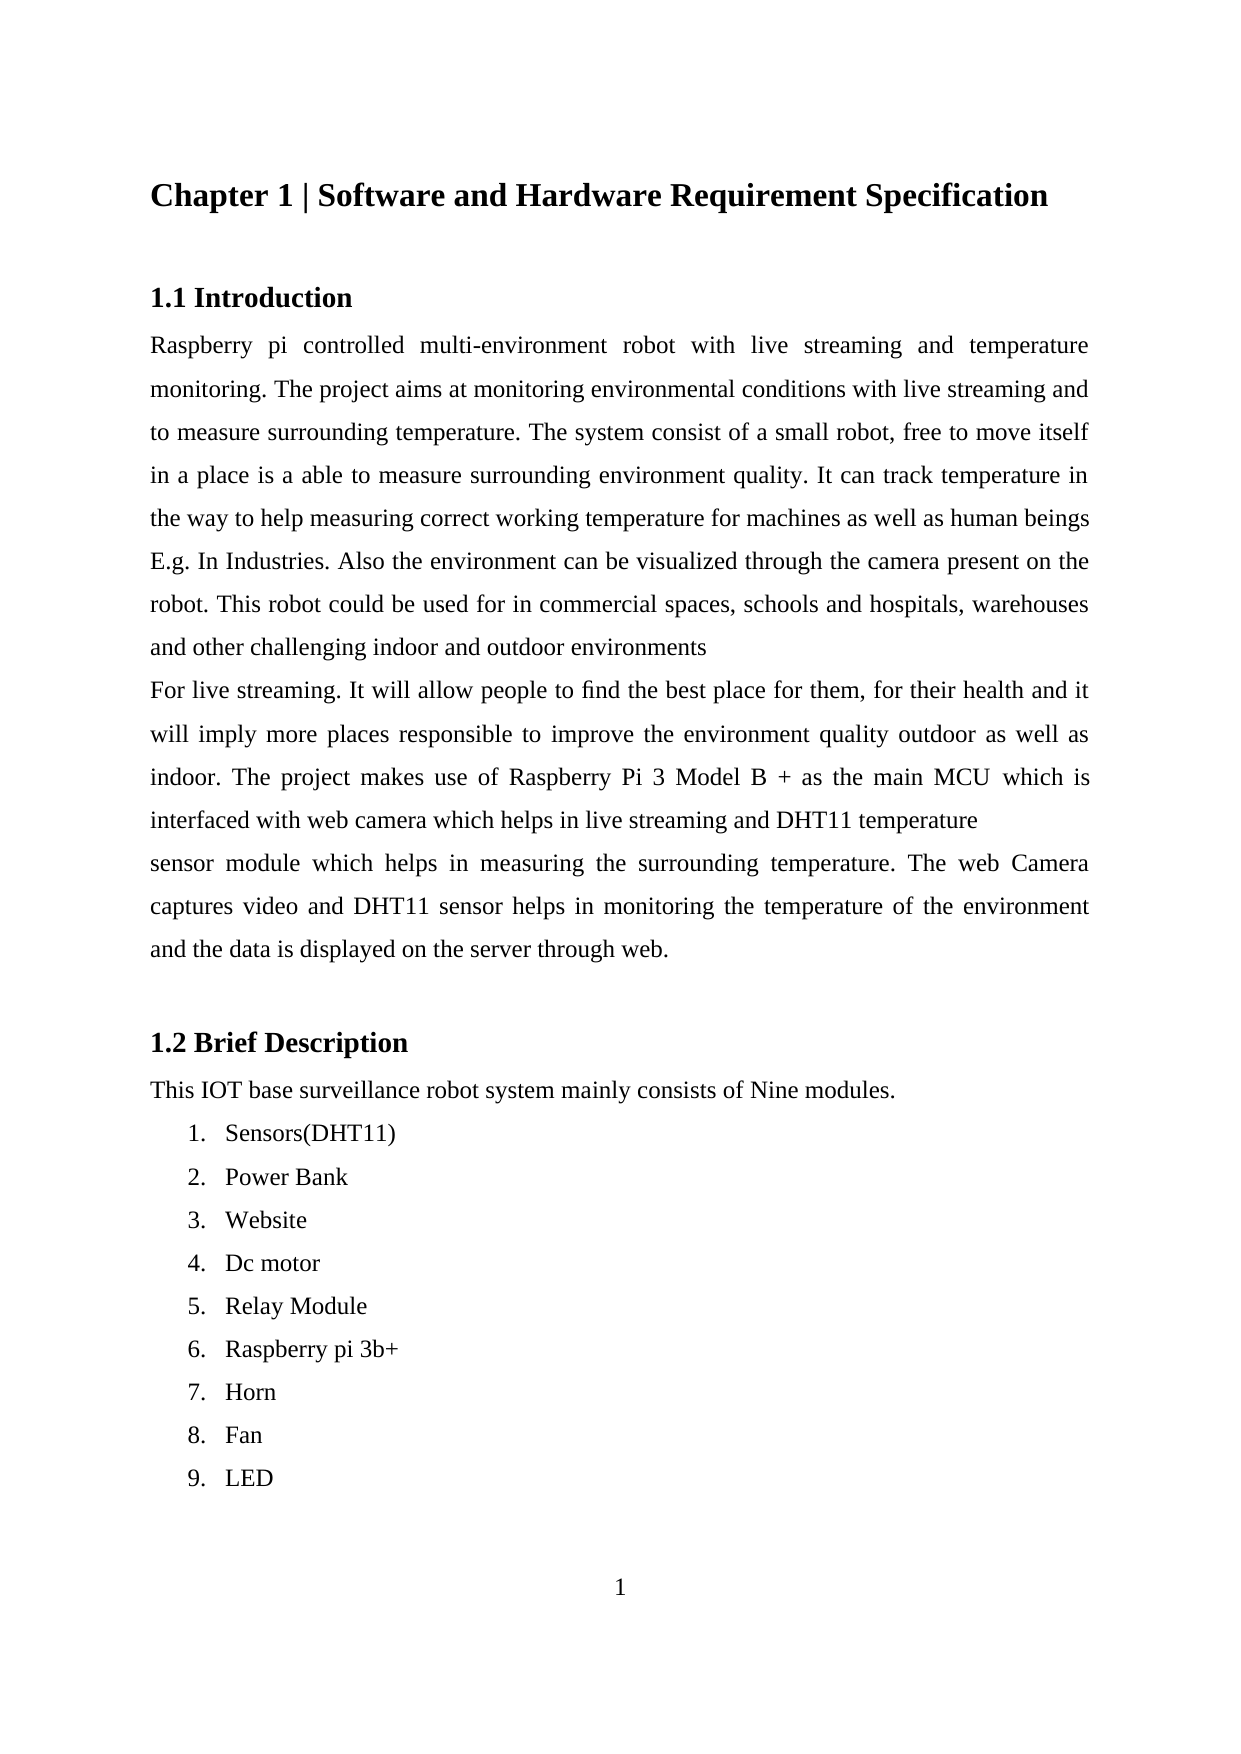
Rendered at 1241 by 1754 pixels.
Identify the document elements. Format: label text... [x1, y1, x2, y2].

list Relay Module [187, 1291, 1090, 1320]
text For live streaming. It will allow people to ﬁnd the best place for them, for their health and it will imply more places responsible to improve the environment quality outdoor as well as indoor. The project makes use of Raspberry Pi 3 Model B + as the main MCU which is interfaced with web camera which helps in live streaming and DHT11 temperature [150, 676, 1090, 834]
text This IOT base surveillance robot system mainly consists of Nine modules. [150, 1075, 1090, 1104]
list Power Bank [187, 1162, 1090, 1190]
list Horn [187, 1377, 1090, 1406]
list Dc motor [187, 1248, 1090, 1277]
subtitle Software and Hardware Requirement Specification [150, 175, 1090, 213]
list Sensors(DHT11) [187, 1118, 1090, 1147]
list LED [187, 1463, 1090, 1492]
subtitle Introduction [150, 280, 1090, 314]
list Raspberry pi 3b+ [187, 1334, 1090, 1363]
list Fan [187, 1420, 1090, 1449]
list Website [187, 1205, 1090, 1233]
text sensor module which helps in measuring the surrounding temperature. The web Camera captures video and DHT11 sensor helps in monitoring the temperature of the environment and the data is displayed on the server through web. [150, 848, 1090, 963]
subtitle Brief Description [150, 1025, 1090, 1059]
text Raspberry pi controlled multi-environment robot with live streaming and temperature monitoring. The project aims at monitoring environmental conditions with live streaming and to measure surrounding temperature. The system consist of a small robot, free to move itself in a place is a able to measure surrounding environment quality. It can track temperature in the way to help measuring correct working temperature for machines as well as human beings E.g. In Industries. Also the environment can be visualized through the camera present on the robot. This robot could be used for in commercial spaces, schools and hospitals, warehouses and other challenging indoor and outdoor environments [150, 331, 1090, 661]
